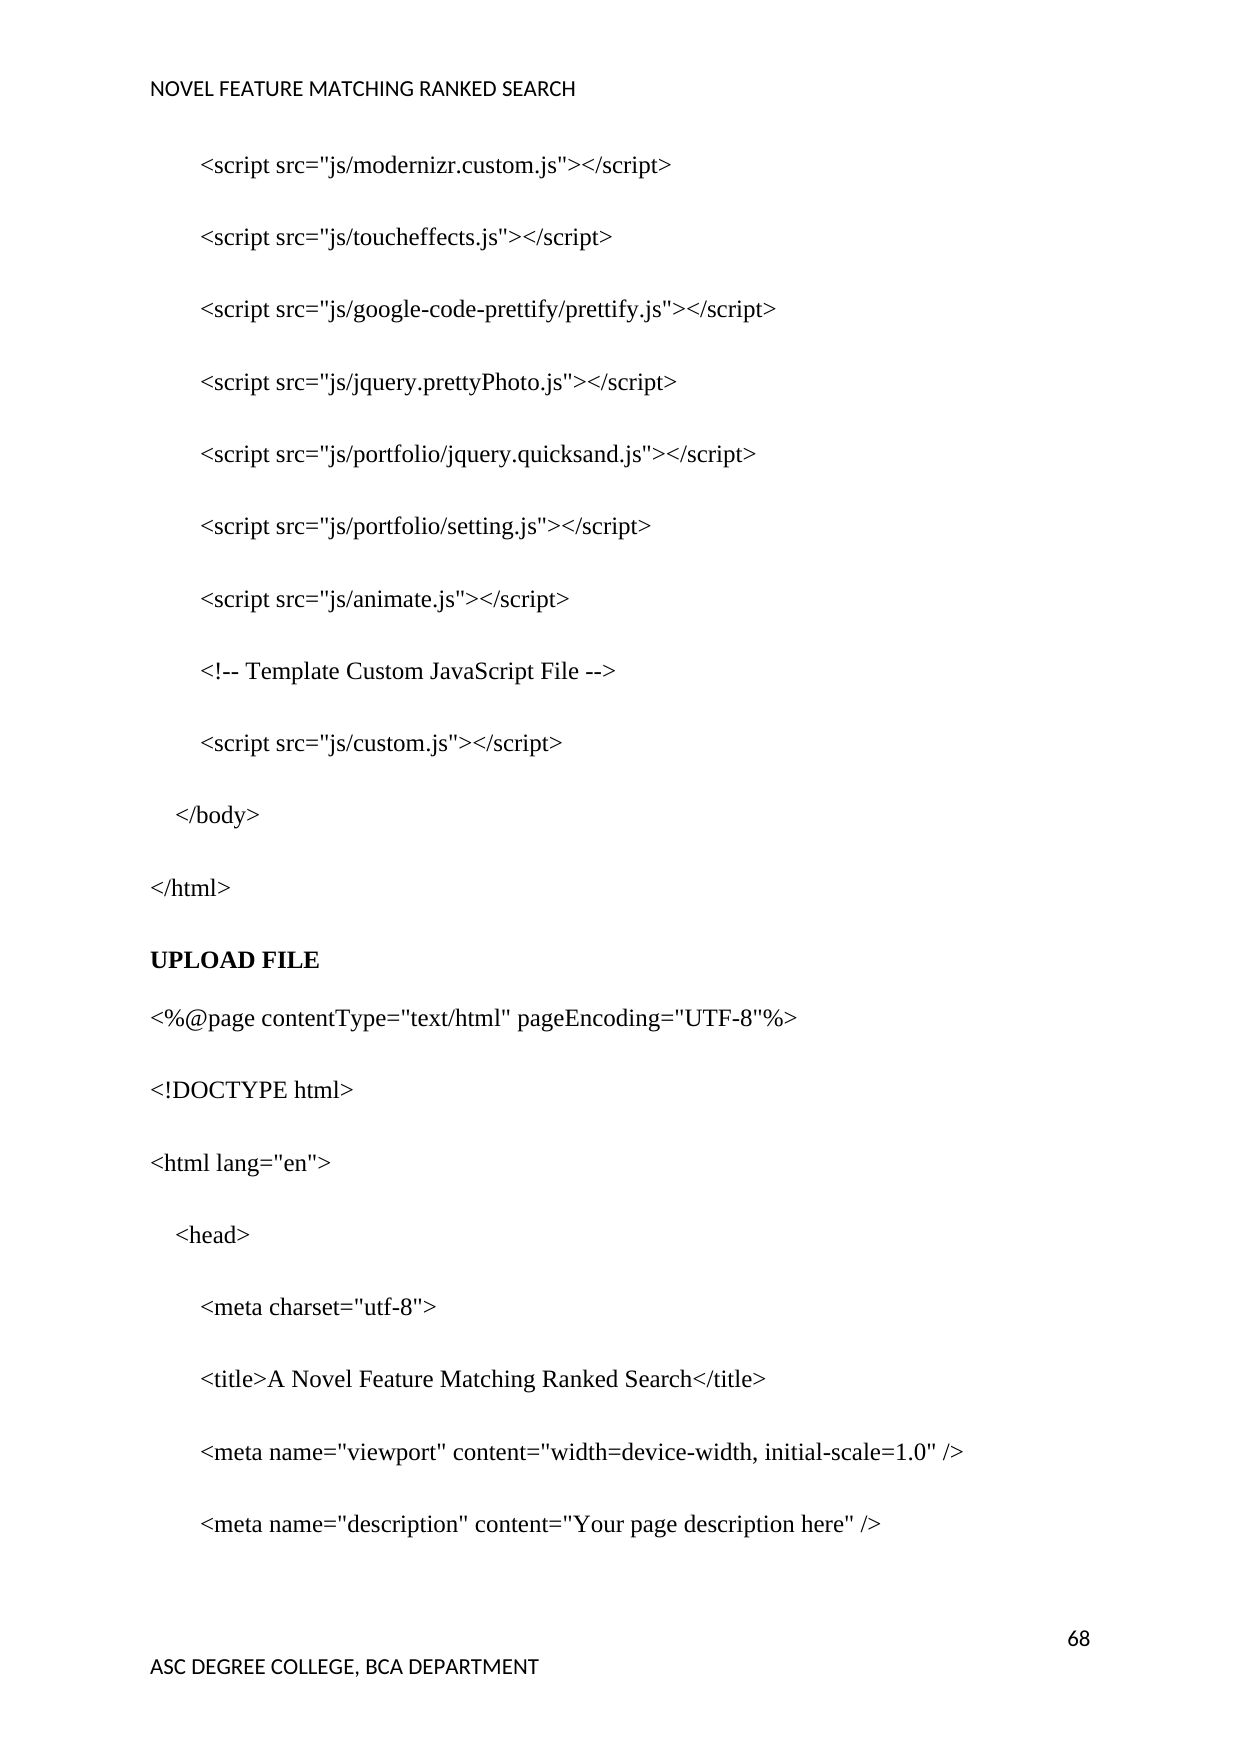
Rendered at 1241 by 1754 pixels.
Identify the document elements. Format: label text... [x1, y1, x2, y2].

subtitle <script src="js/animate.js"></script> [150, 584, 1090, 612]
subtitle <title>A Novel Feature Matching Ranked Search</title> [150, 1364, 1090, 1393]
subtitle <!-- Template Custom JavaScript File --> [150, 656, 1090, 685]
subtitle <!DOCTYPE html> [150, 1075, 1090, 1104]
subtitle <%@page contentType="text/html" pageEncoding="UTF-8"%> [150, 1003, 1090, 1032]
subtitle <meta name="description" content="Your page description here" /> [150, 1509, 1090, 1538]
subtitle <script src="js/toucheffects.js"></script> [150, 222, 1090, 251]
subtitle <html lang="en"> [150, 1148, 1090, 1176]
subtitle </body> [150, 801, 1090, 829]
subtitle </html> [150, 873, 1090, 902]
subtitle UPLOAD FILE [150, 945, 1090, 974]
subtitle <meta name="viewport" content="width=device-width, initial-scale=1.0" /> [150, 1437, 1090, 1466]
subtitle <script src="js/google-code-prettify/prettify.js"></script> [150, 294, 1090, 323]
subtitle <head> [150, 1220, 1090, 1249]
subtitle <script src="js/portfolio/jquery.quicksand.js"></script> [150, 439, 1090, 468]
subtitle <script src="js/portfolio/setting.js"></script> [150, 511, 1090, 540]
subtitle <script src="js/jquery.prettyPhoto.js"></script> [150, 367, 1090, 396]
subtitle <script src="js/modernizr.custom.js"></script> [150, 150, 1090, 179]
subtitle <script src="js/custom.js"></script> [150, 728, 1090, 757]
subtitle <meta charset="utf-8"> [150, 1292, 1090, 1321]
